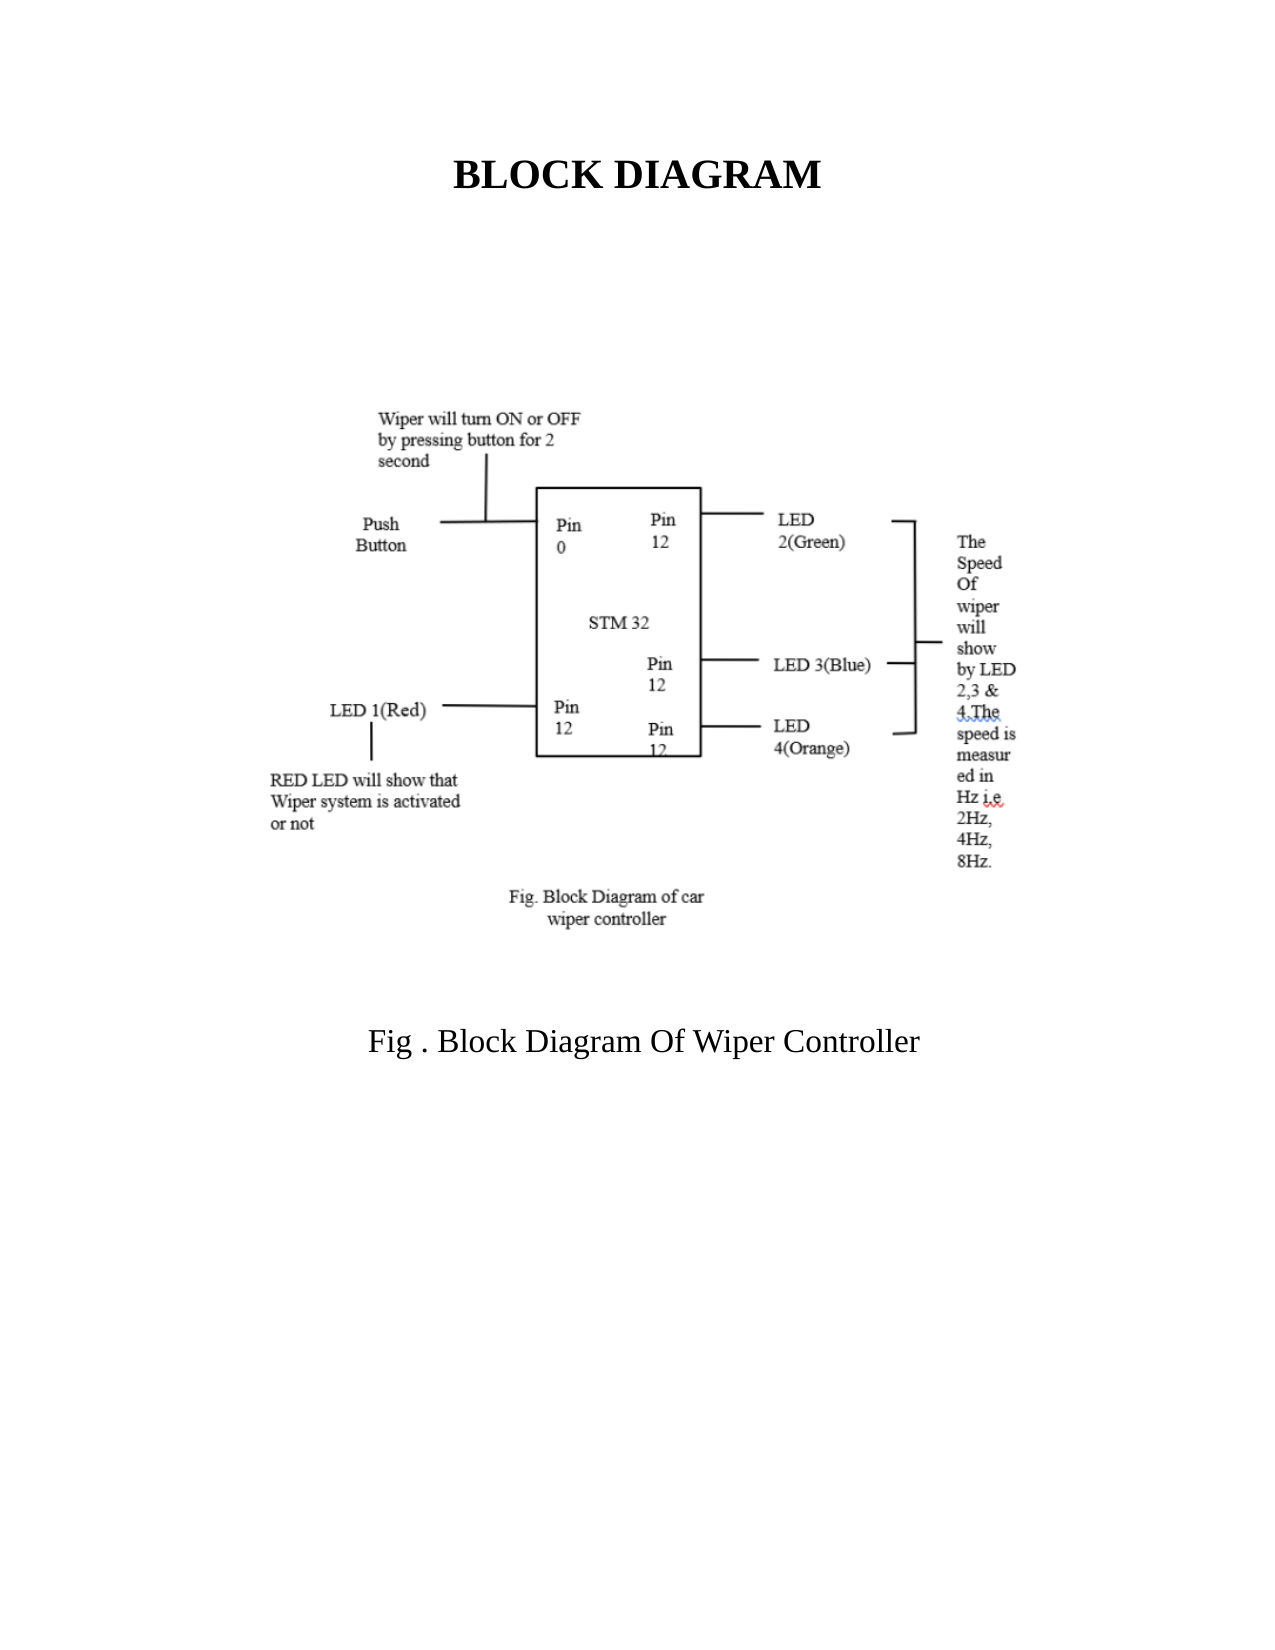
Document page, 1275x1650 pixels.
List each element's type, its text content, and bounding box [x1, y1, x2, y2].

picture [153, 253, 1109, 998]
text BLOCK DIAGRAM [150, 150, 1125, 198]
